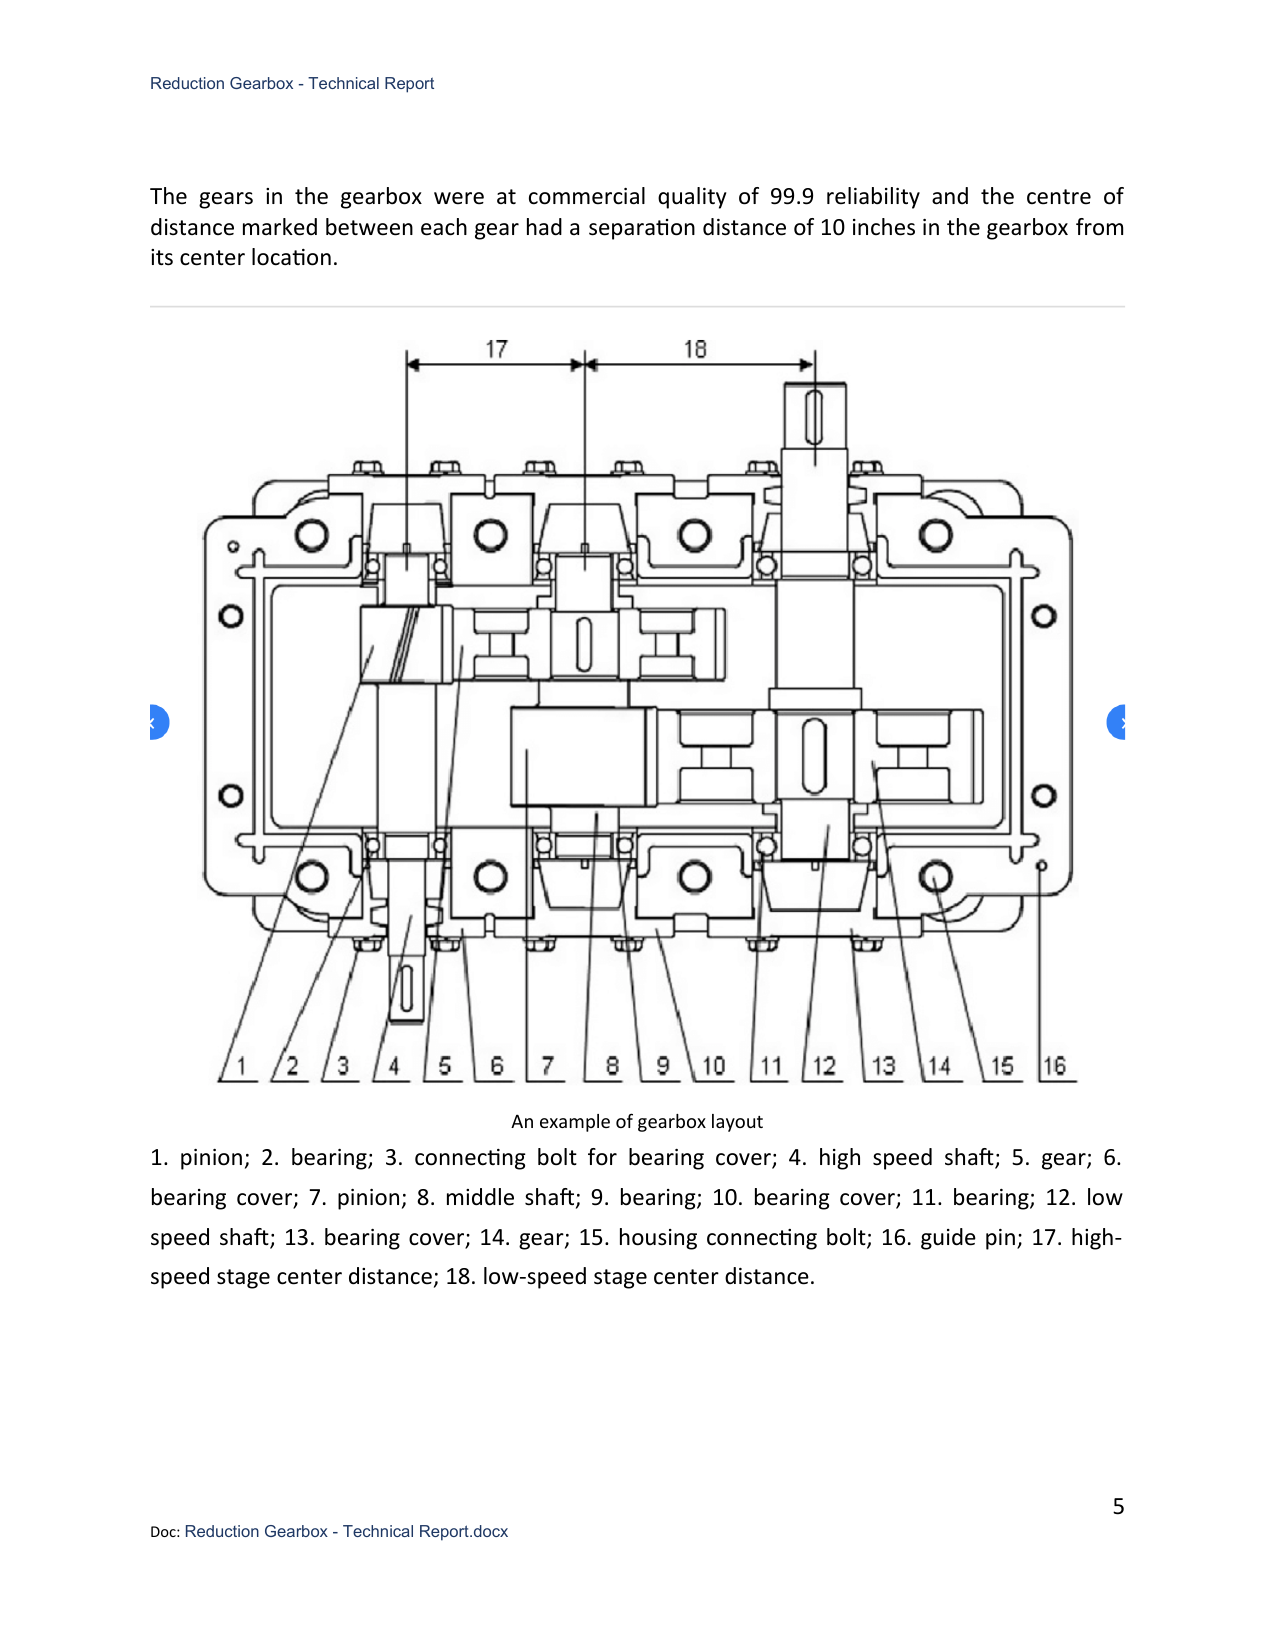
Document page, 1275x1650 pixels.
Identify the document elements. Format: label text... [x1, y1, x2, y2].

text 1. pinion; 2. bearing; 3. connecting bolt for bearing cover; 4. high speed shaft; 5. gear; 6. bearing cover; 7. pinion; 8. middle shaft; 9. bearing; 10. bearing cover; 11. bearing; 12. low speed shaft; 13. bearing cover; 14. gear; 15. housing connecting bolt; 16. guide pin; 17. high-speed stage center distance; 18. low-speed stage center distance. [150, 1142, 1125, 1291]
text The gears in the gearbox were at commercial quality of 99.9 reliability and the centre of distance marked between each gear had a separation distance of 10 inches in the gearbox from its center location. [150, 181, 1125, 272]
text An example of gearbox layout [150, 1109, 1125, 1134]
picture [150, 302, 1125, 1109]
